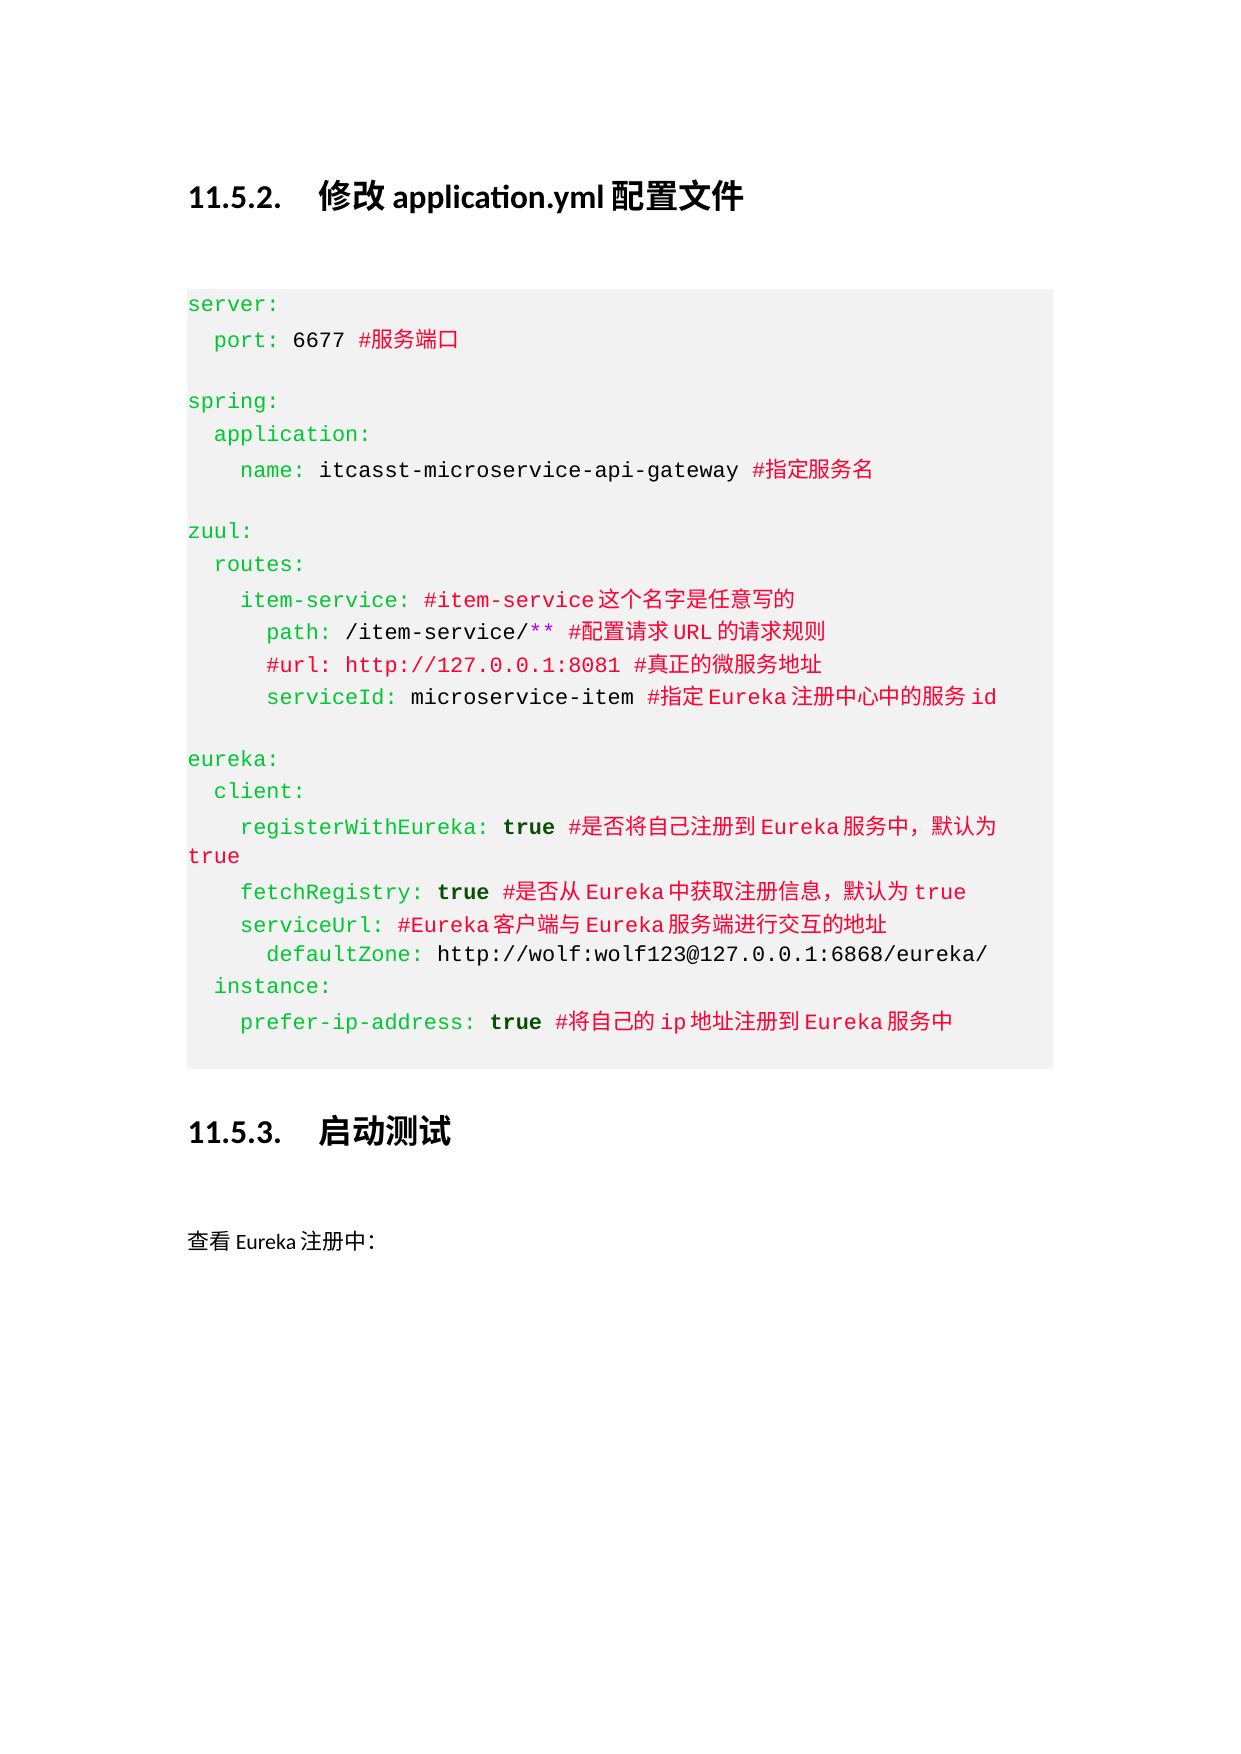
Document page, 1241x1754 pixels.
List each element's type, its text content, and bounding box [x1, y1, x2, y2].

text serviceId: microservice-item #指定Eureka注册中心中的服务id [187, 679, 1053, 712]
text path: /item-service/** #配置请求URL的请求规则 [187, 614, 1053, 647]
text port: 6677 #服务端口 [187, 322, 1053, 354]
text serviceUrl: #Eureka客户端与Eureka服务端进行交互的地址 [187, 907, 1053, 939]
text name: itcasst-microservice-api-gateway #指定服务名 [187, 452, 1053, 484]
text fetchRegistry: true #是否从Eureka中获取注册信息，默认为true [187, 874, 1053, 907]
text zuul: [187, 517, 1053, 549]
text routes: [187, 549, 1053, 582]
text client: [187, 777, 1053, 809]
subtitle 修改application.yml配置文件 [187, 162, 1053, 227]
text application: [187, 419, 1053, 452]
text 查看Eureka注册中： [187, 1223, 1053, 1256]
text spring: [187, 387, 1053, 419]
text instance: [187, 972, 1053, 1004]
text eureka: [187, 744, 1053, 777]
text item-service: #item-service这个名字是任意写的 [187, 582, 1053, 614]
subtitle 启动测试 [187, 1096, 1053, 1161]
text registerWithEureka: true #是否将自己注册到Eureka服务中，默认为true [187, 809, 1053, 874]
text #url: http://127.0.0.1:8081 #真正的微服务地址 [187, 647, 1053, 679]
text server: [187, 289, 1053, 322]
text prefer-ip-address: true #将自己的ip地址注册到Eureka服务中 [187, 1004, 1053, 1037]
text defaultZone: http://wolf:wolf123@127.0.0.1:6868/eureka/ [187, 939, 1053, 972]
